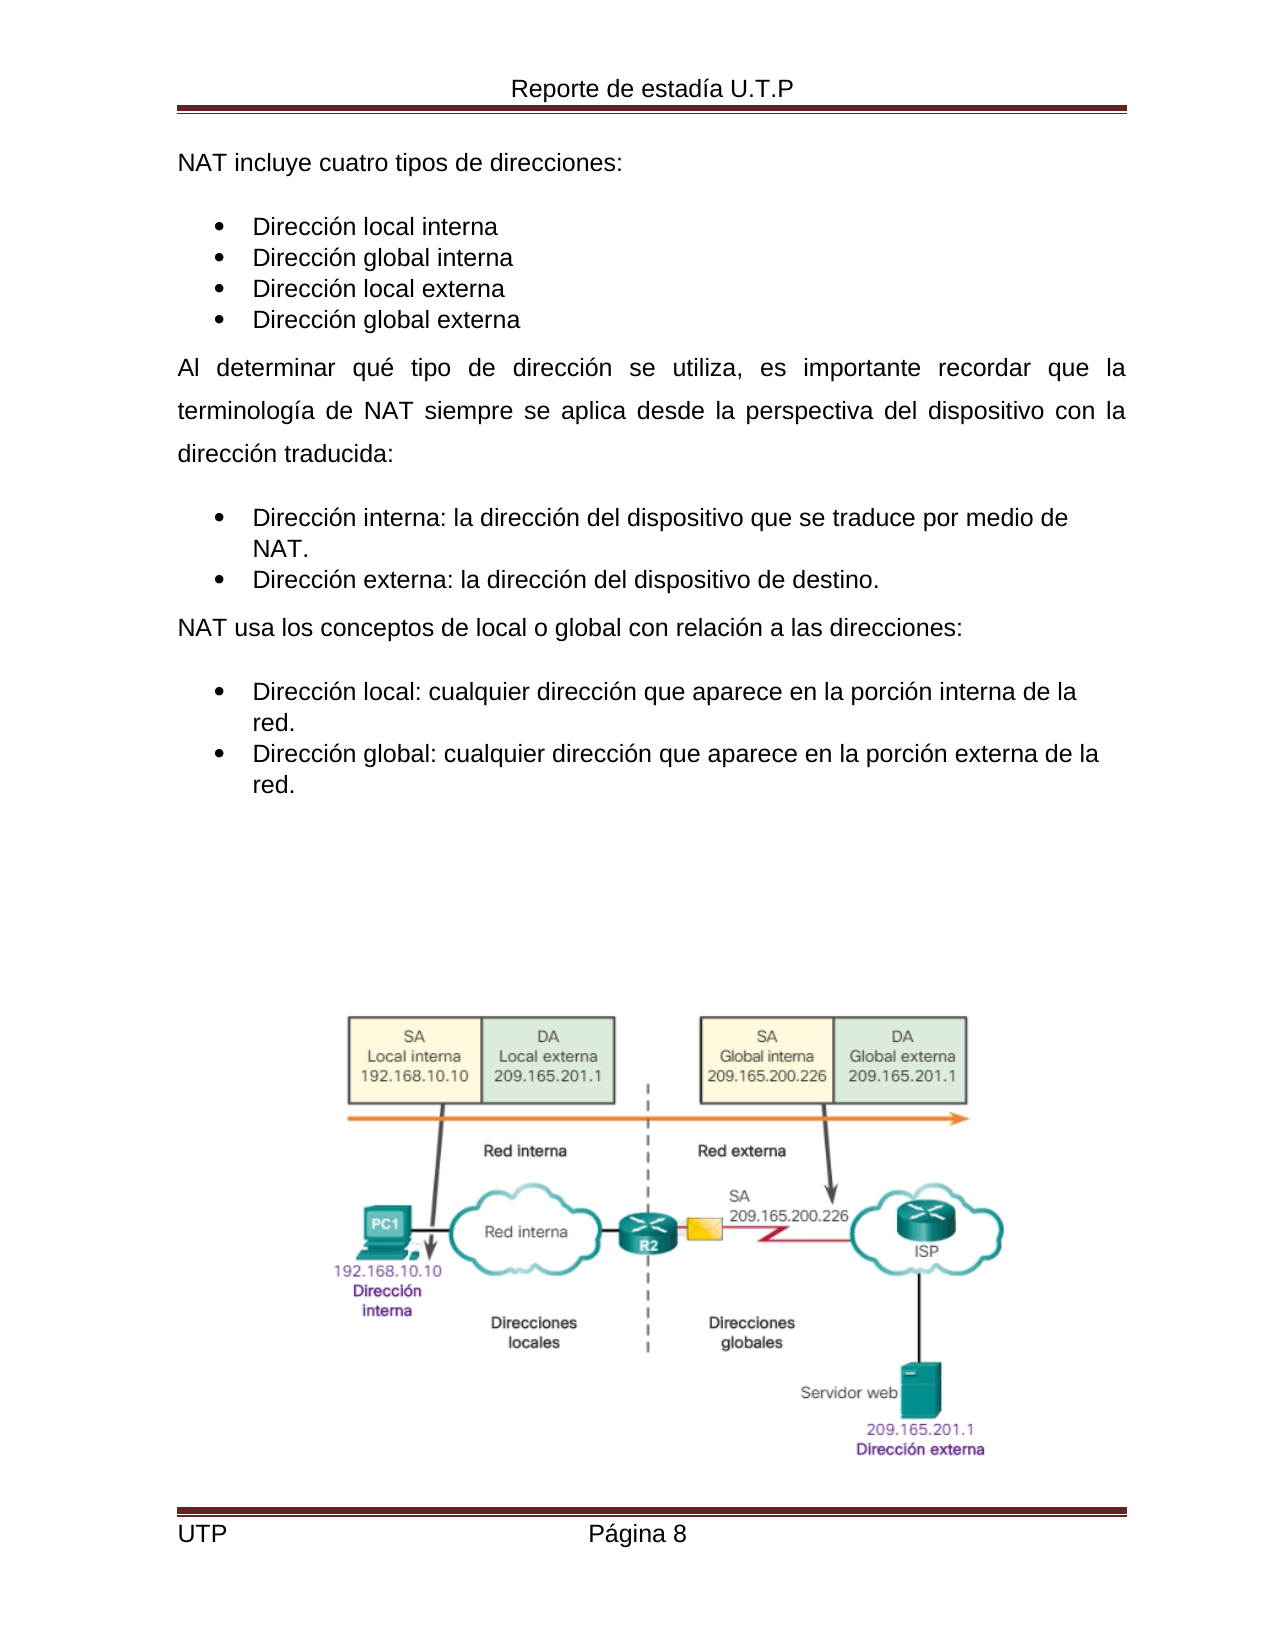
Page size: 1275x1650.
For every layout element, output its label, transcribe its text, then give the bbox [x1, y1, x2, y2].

list Dirección local interna [215, 212, 1127, 241]
list Dirección interna: la dirección del dispositivo que se traduce por medio de NAT. [215, 503, 1127, 563]
list Dirección local: cualquier dirección que aparece en la porción interna de la red. [215, 677, 1127, 737]
list Dirección global interna [215, 243, 1127, 272]
list Dirección global: cualquier dirección que aparece en la porción externa de la red. [215, 739, 1127, 799]
list Dirección local externa [215, 274, 1127, 303]
picture [332, 1010, 1010, 1467]
list Dirección global externa [215, 305, 1127, 334]
text NAT usa los conceptos de local o global con relación a las direcciones: [177, 613, 1127, 642]
list Dirección externa: la dirección del dispositivo de destino. [215, 565, 1127, 594]
text NAT incluye cuatro tipos de direcciones: [177, 148, 1127, 176]
text Al determinar qué tipo de dirección se utiliza, es importante recordar que la terminología de NAT siempre se aplica desde la perspectiva del dispositivo con la dirección traducida: [177, 353, 1127, 468]
